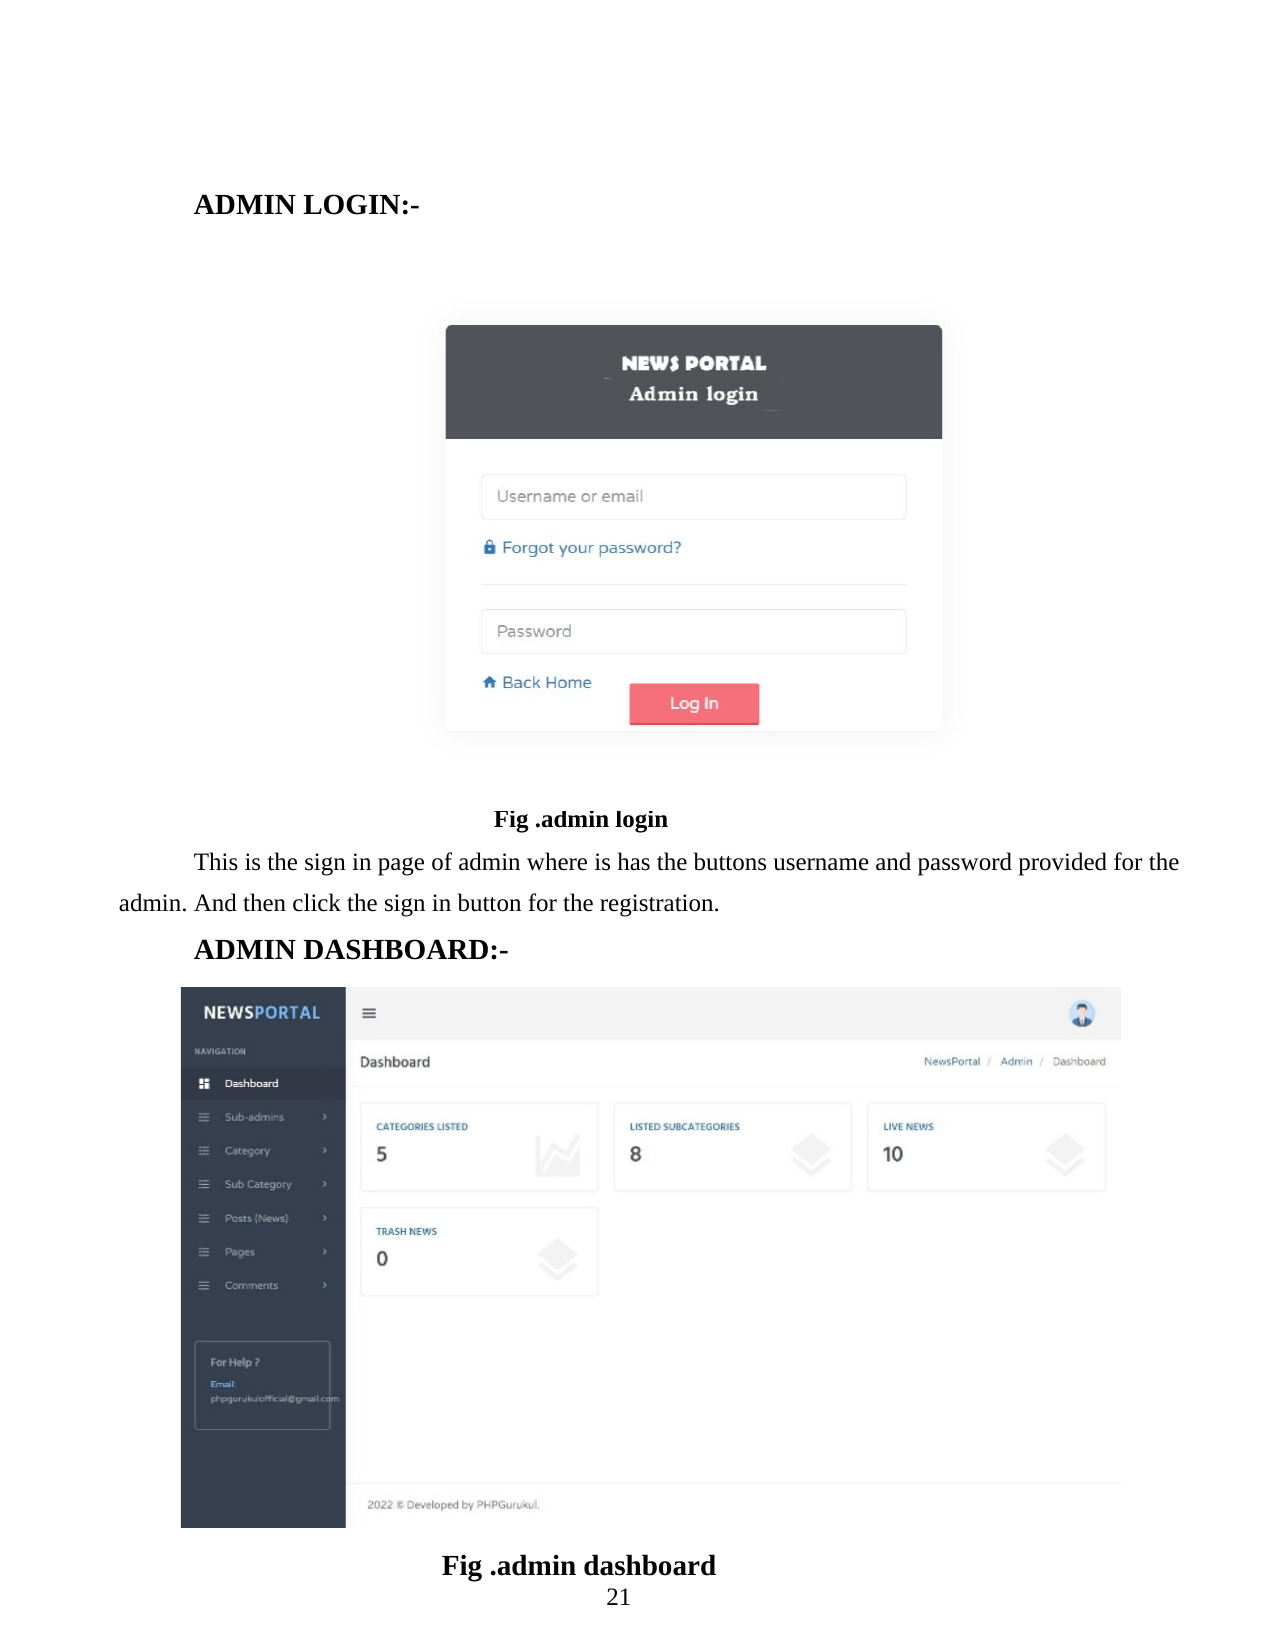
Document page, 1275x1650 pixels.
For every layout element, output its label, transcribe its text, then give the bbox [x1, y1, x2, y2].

text Fig .admin dashboard [119, 1548, 1212, 1582]
picture [180, 987, 1121, 1528]
text 21 [119, 1582, 1212, 1611]
text ADMIN LOGIN:- [194, 187, 1212, 221]
text This is the sign in page of admin where is has the buttons username and password provided for the admin. And then click the sign in button for the registration. [119, 847, 1212, 917]
text ADMIN DASHBOARD:- [194, 932, 1212, 966]
picture [377, 257, 1003, 811]
